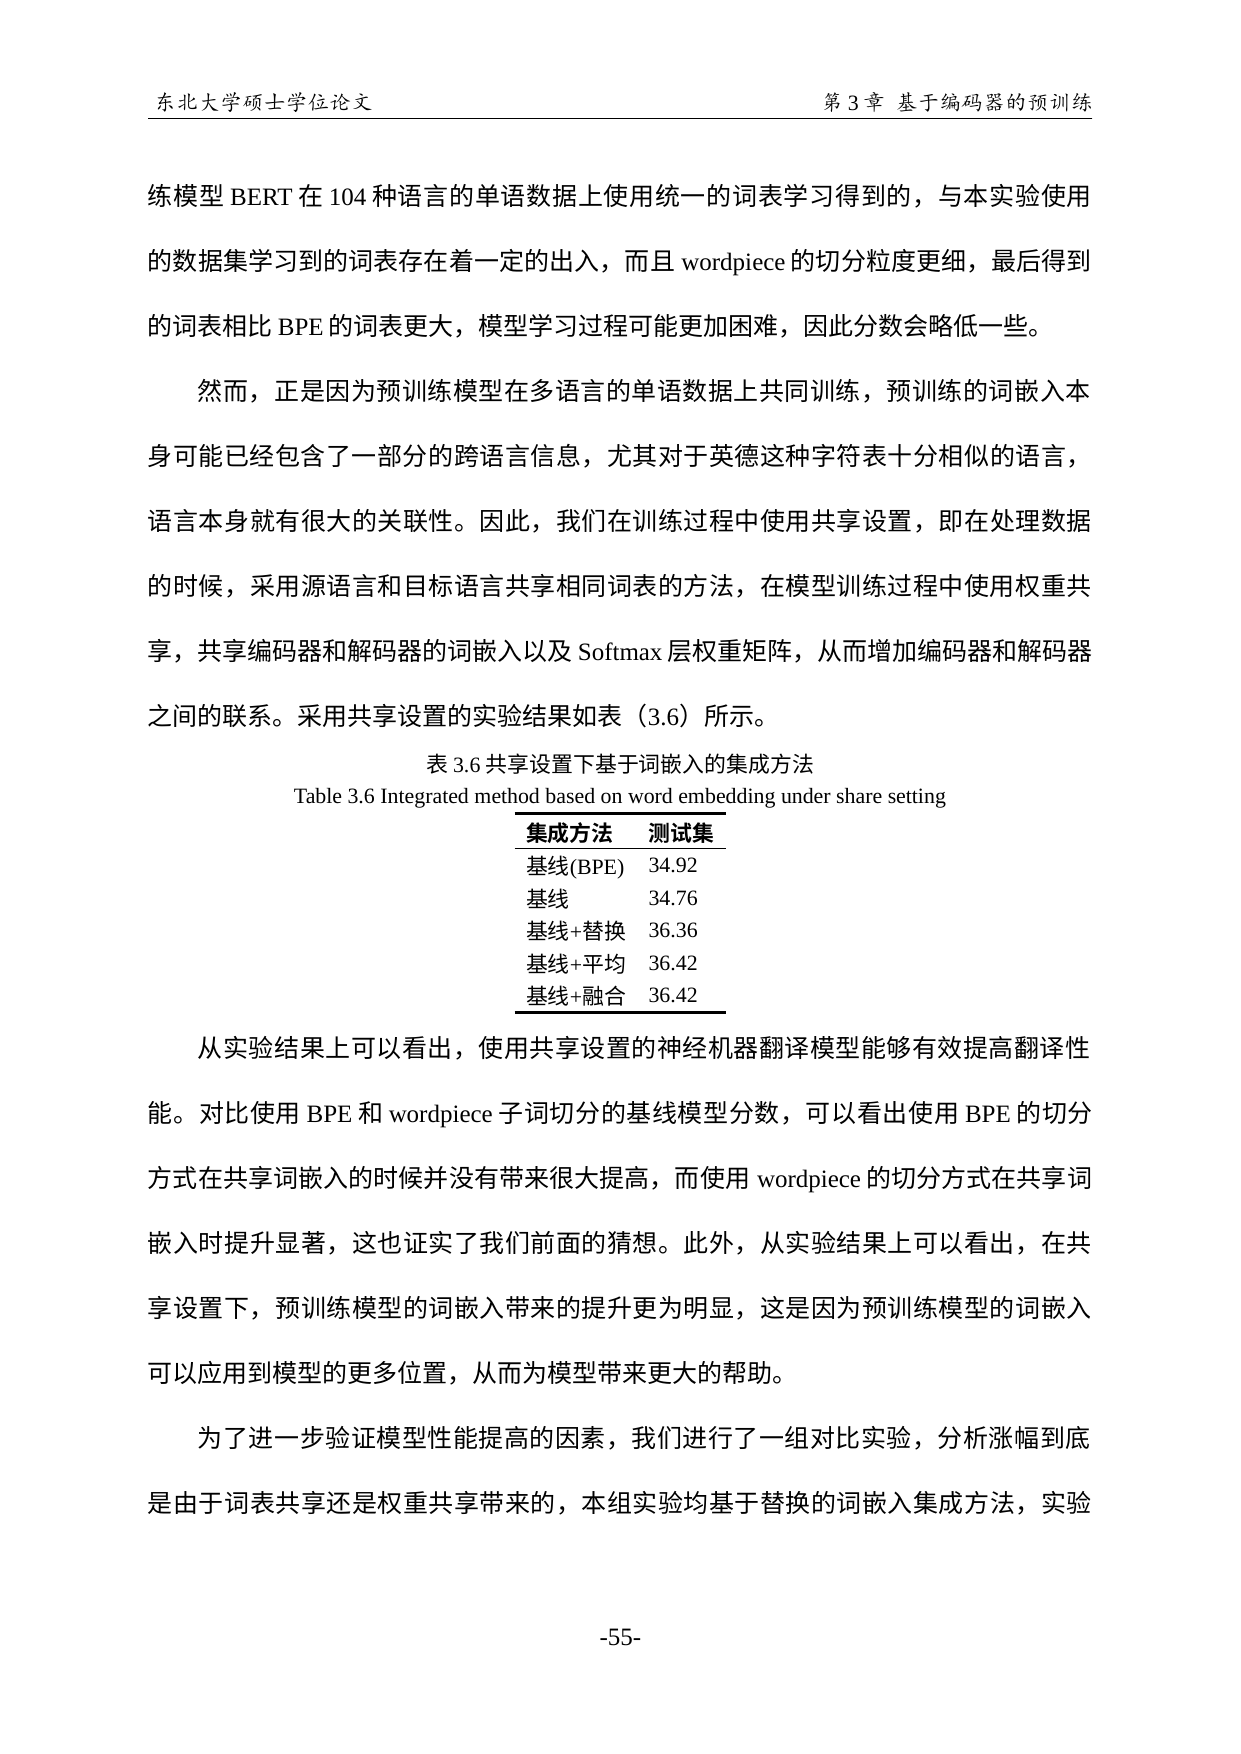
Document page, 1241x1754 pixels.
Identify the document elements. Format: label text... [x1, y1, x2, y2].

text 表3.6 共享设置下基于词嵌入的集成方法 [148, 747, 1092, 779]
table_cell 基线+融合 [515, 979, 637, 1011]
table_cell 36.42 [637, 946, 726, 979]
table_cell 36.36 [637, 914, 726, 946]
table_cell 34.92 [637, 849, 726, 881]
text 从实验结果上可以看出，使用共享设置的神经机器翻译模型能够有效提高翻译性能。对比使用BPE和wordpiece子词切分的基线模型分数，可以看出使用BPE的切分方式在共享词嵌入的时候并没有带来很大提高，而使用wordpiece的切分方式在共享词嵌入时提升显著，这也证实了我们前面的猜想。此外，从实验结果上可以看出，在共享设置下，预训练模型的词嵌入带来的提升更为明显，这是因为预训练模型的词嵌入可以应用到模型的更多位置，从而为模型带来更大的帮助。 [148, 1014, 1092, 1404]
table_header 测试集 [637, 815, 726, 848]
text 然而，正是因为预训练模型在多语言的单语数据上共同训练，预训练的词嵌入本身可能已经包含了一部分的跨语言信息，尤其对于英德这种字符表十分相似的语言，语言本身就有很大的关联性。因此，我们在训练过程中使用共享设置，即在处理数据的时候，采用源语言和目标语言共享相同词表的方法，在模型训练过程中使用权重共享，共享编码器和解码器的词嵌入以及Softmax层权重矩阵，从而增加编码器和解码器之间的联系。采用共享设置的实验结果如表（3.6）所示。 [148, 357, 1092, 747]
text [148, 1404, 1092, 1534]
text Table 3.6 Integrated method based on word embedding under share setting [148, 779, 1092, 812]
table_cell 36.42 [637, 979, 726, 1011]
table_cell 基线(BPE) [515, 849, 637, 881]
table_cell 基线 [515, 881, 637, 914]
table_cell 基线+替换 [515, 914, 637, 946]
table_cell 34.76 [637, 881, 726, 914]
table_cell 基线+平均 [515, 946, 637, 979]
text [148, 162, 1092, 357]
table_header 集成方法 [515, 815, 637, 848]
